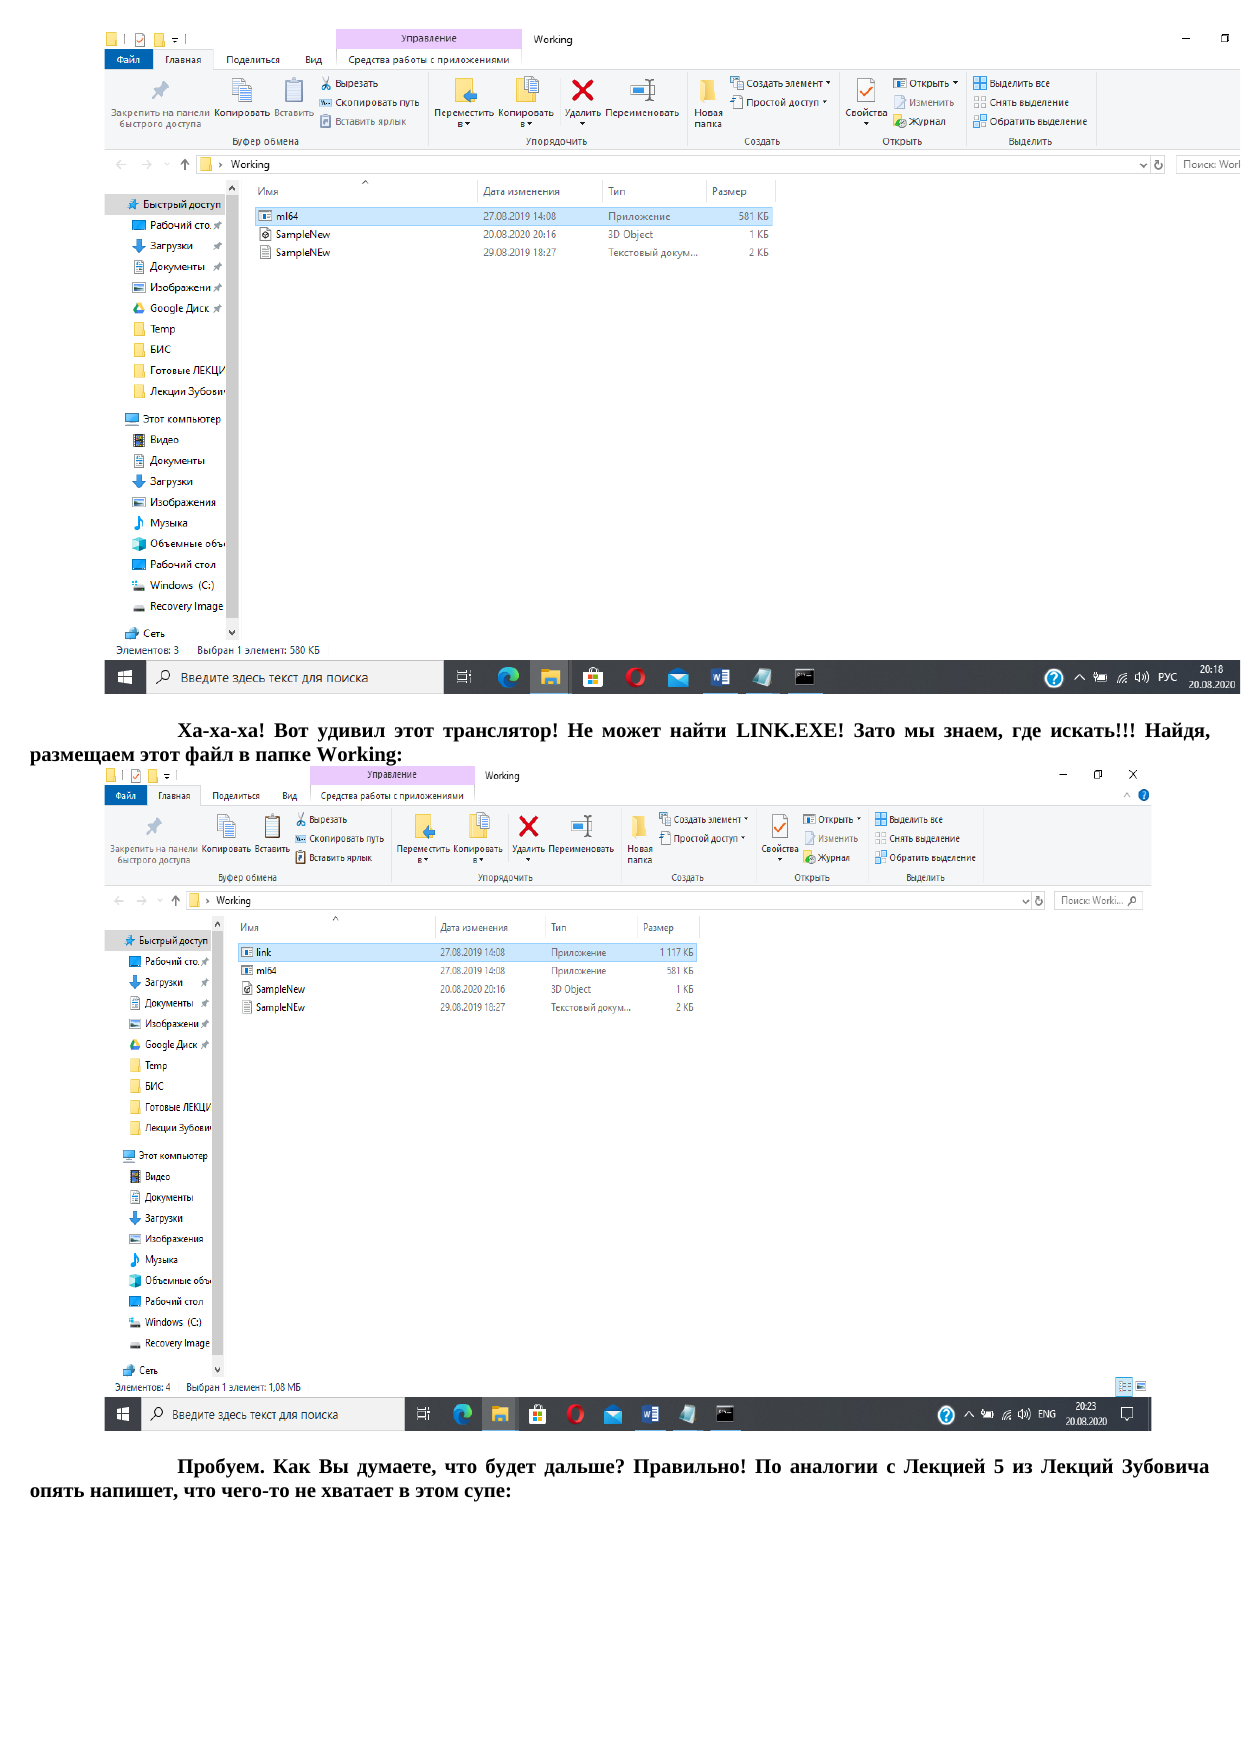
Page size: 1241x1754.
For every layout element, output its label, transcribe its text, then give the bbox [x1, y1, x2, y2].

text Пробуем. Как Вы думаете, что будет дальше? Правильно! По аналогии с Лекцией 5 из Лекций Зубовича опять напишет, что чего-то не хватает в этом супе: [29, 1454, 1211, 1502]
picture [104, 29, 1241, 694]
picture [104, 766, 1152, 1431]
text Ха-ха-ха! Вот удивил этот транслятор! Не может найти LINK.EXE! Зато мы знаем, где искать!!! Найдя, размещаем этот файл в папке Working: [29, 718, 1211, 766]
